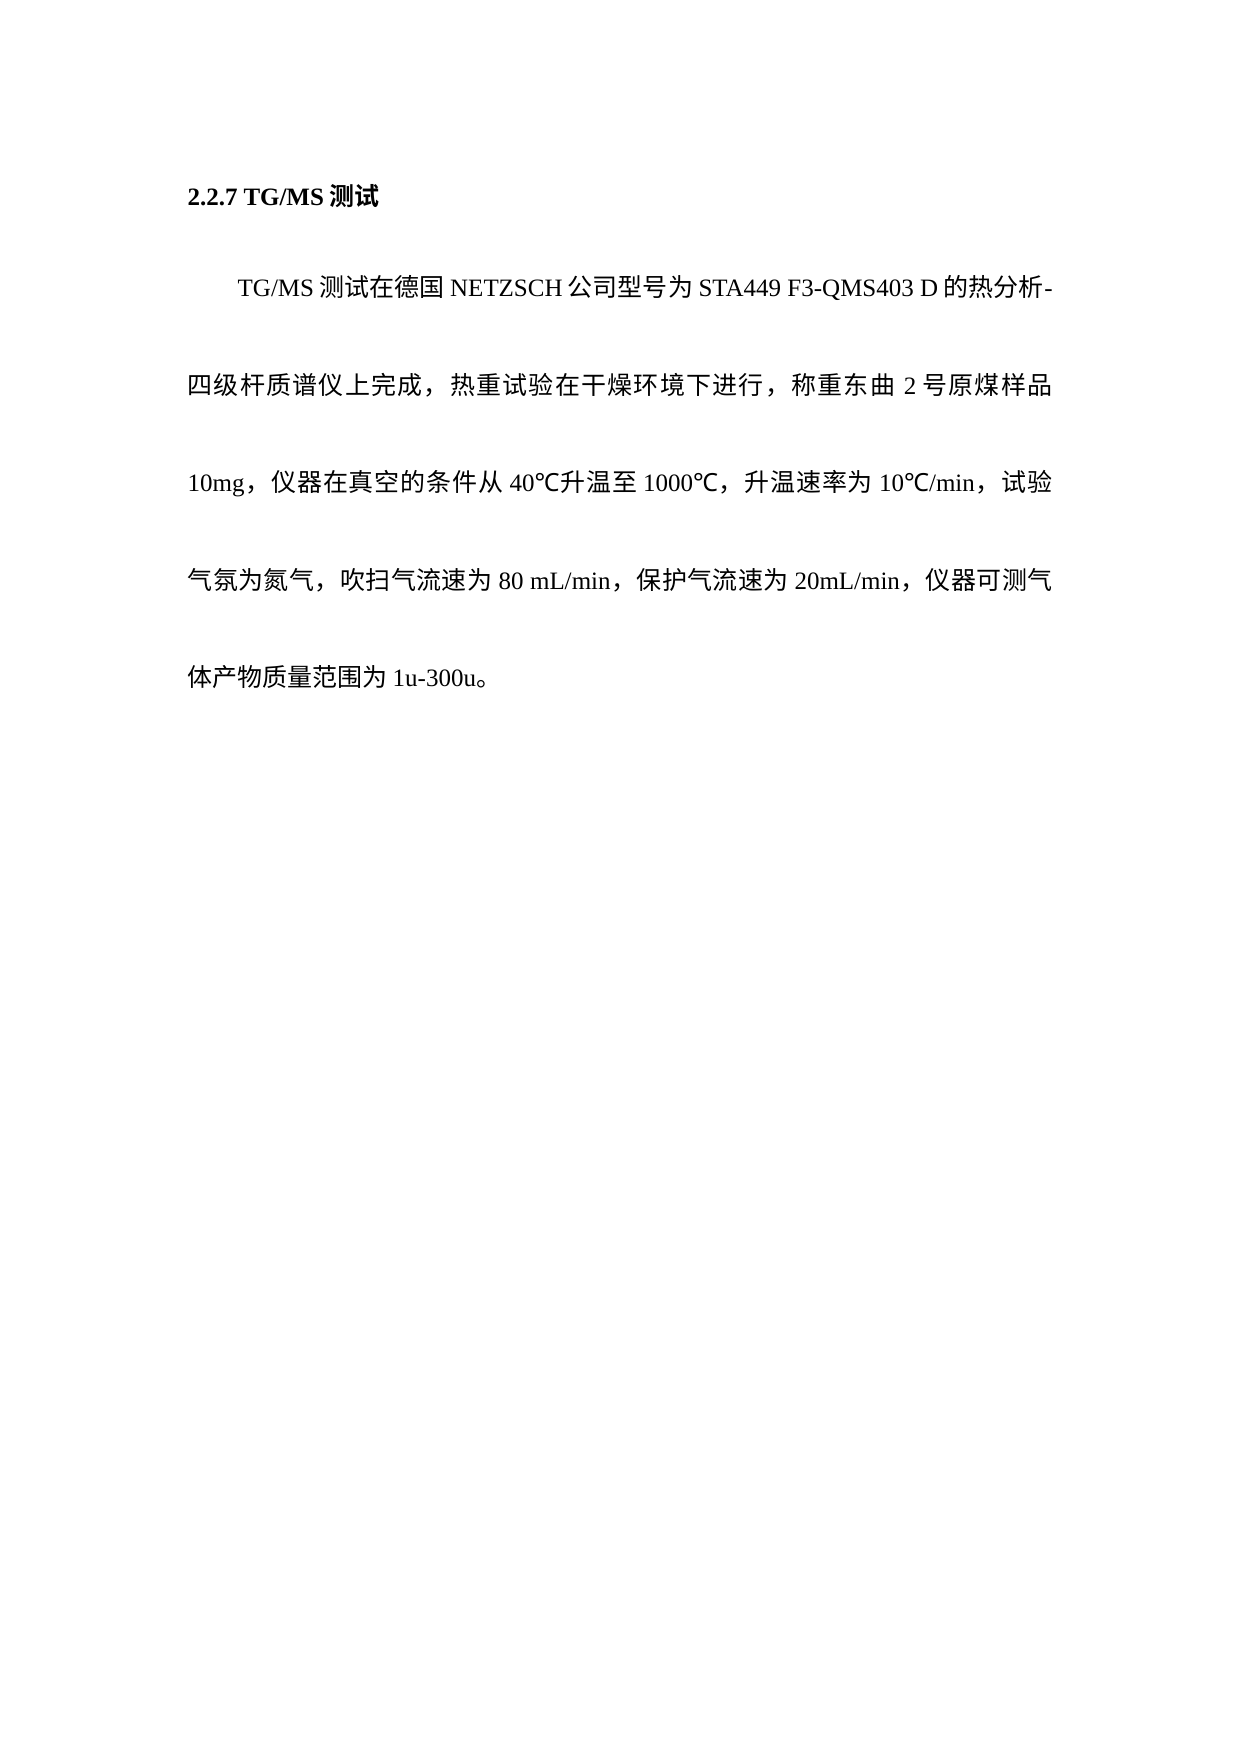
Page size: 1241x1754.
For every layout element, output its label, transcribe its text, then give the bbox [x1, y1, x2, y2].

text 2.2.7 TG/MS测试 [187, 162, 1053, 227]
text TG/MS测试在德国NETZSCH公司型号为STA449 F3-QMS403 D的热分析-四级杆质谱仪上完成，热重试验在干燥环境下进行，称重东曲2号原煤样品10mg，仪器在真空的条件从40℃升温至1000℃，升温速率为10℃/min，试验气氛为氮气，吹扫气流速为80 mL/min，保护气流速为20mL/min，仪器可测气体产物质量范围为1u-300u。 [187, 253, 1053, 708]
